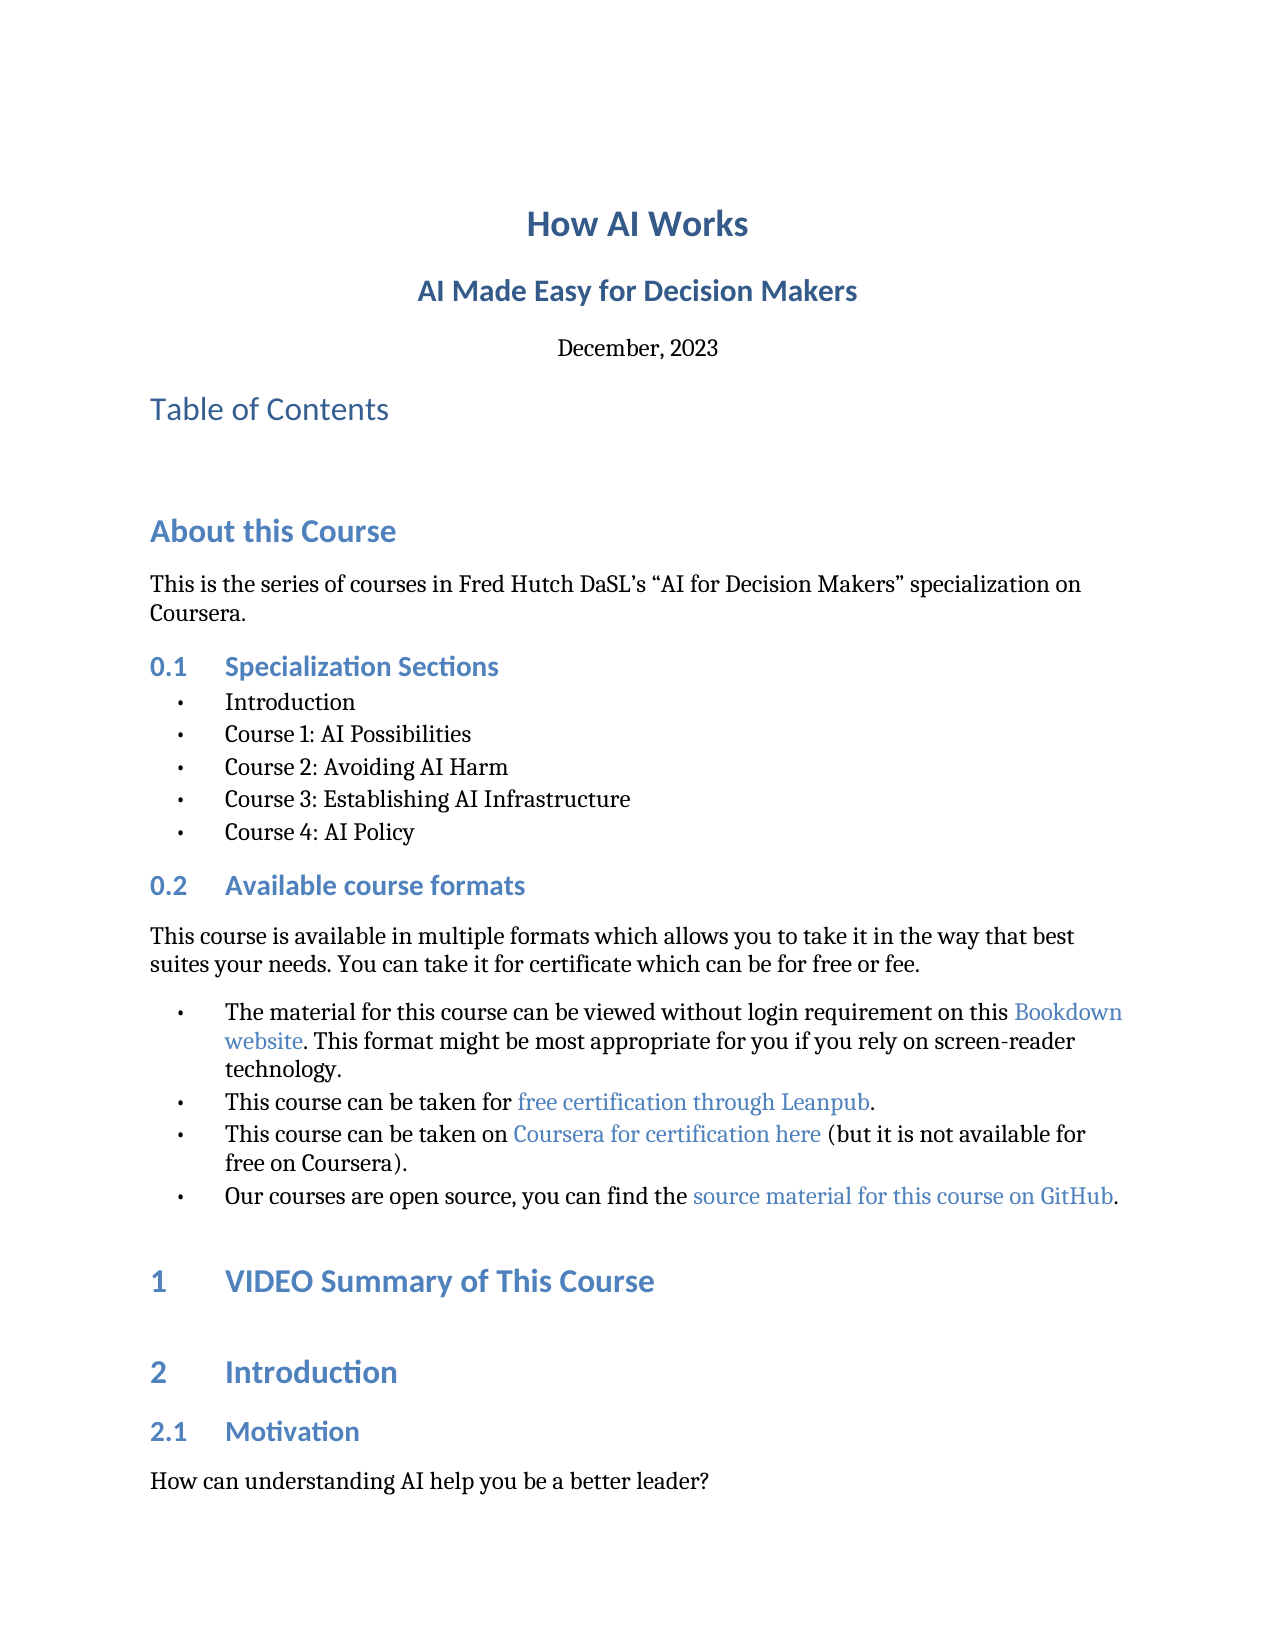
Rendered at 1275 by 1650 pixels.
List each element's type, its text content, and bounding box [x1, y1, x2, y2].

subtitle About this Course [150, 510, 1125, 551]
list Introduction [175, 688, 1125, 716]
text This is the series of courses in Fred Hutch DaSL’s “AI for Decision Makers” specialization on Coursera. [150, 570, 1125, 627]
subtitle 1 VIDEO Summary of This Course [150, 1260, 1125, 1301]
text December, 2023 [150, 334, 1125, 363]
list Course 2: Avoiding AI Harm [175, 753, 1125, 781]
list The material for this course can be viewed without login requirement on this Bookdown website. This format might be most appropriate for you if you rely on screen-reader technology. [175, 998, 1125, 1084]
text How can understanding AI help you be a better leader? [150, 1467, 1125, 1496]
subtitle AI Made Easy for Decision Makers [150, 271, 1125, 309]
subtitle 2.1 Motivation [150, 1413, 1125, 1448]
title How AI Works [150, 200, 1125, 246]
list Our courses are open source, you can find the source material for this course on GitHub. [175, 1182, 1125, 1210]
list Course 3: Establishing AI Infrastructure [175, 785, 1125, 814]
text This course is available in multiple formats which allows you to take it in the way that best suites your needs. You can take it for certificate which can be for free or fee. [150, 922, 1125, 979]
list Course 4: AI Policy [175, 818, 1125, 846]
subtitle 0.2 Available course formats [150, 867, 1125, 903]
subtitle 2 Introduction [150, 1351, 1125, 1392]
list This course can be taken on Coursera for certification here (but it is not available for free on Coursera). [175, 1120, 1125, 1178]
list Course 1: AI Possibilities [175, 720, 1125, 749]
subtitle 0.1 Specialization Sections [150, 648, 1125, 684]
list This course can be taken for free certification through Leanpub. [175, 1088, 1125, 1117]
